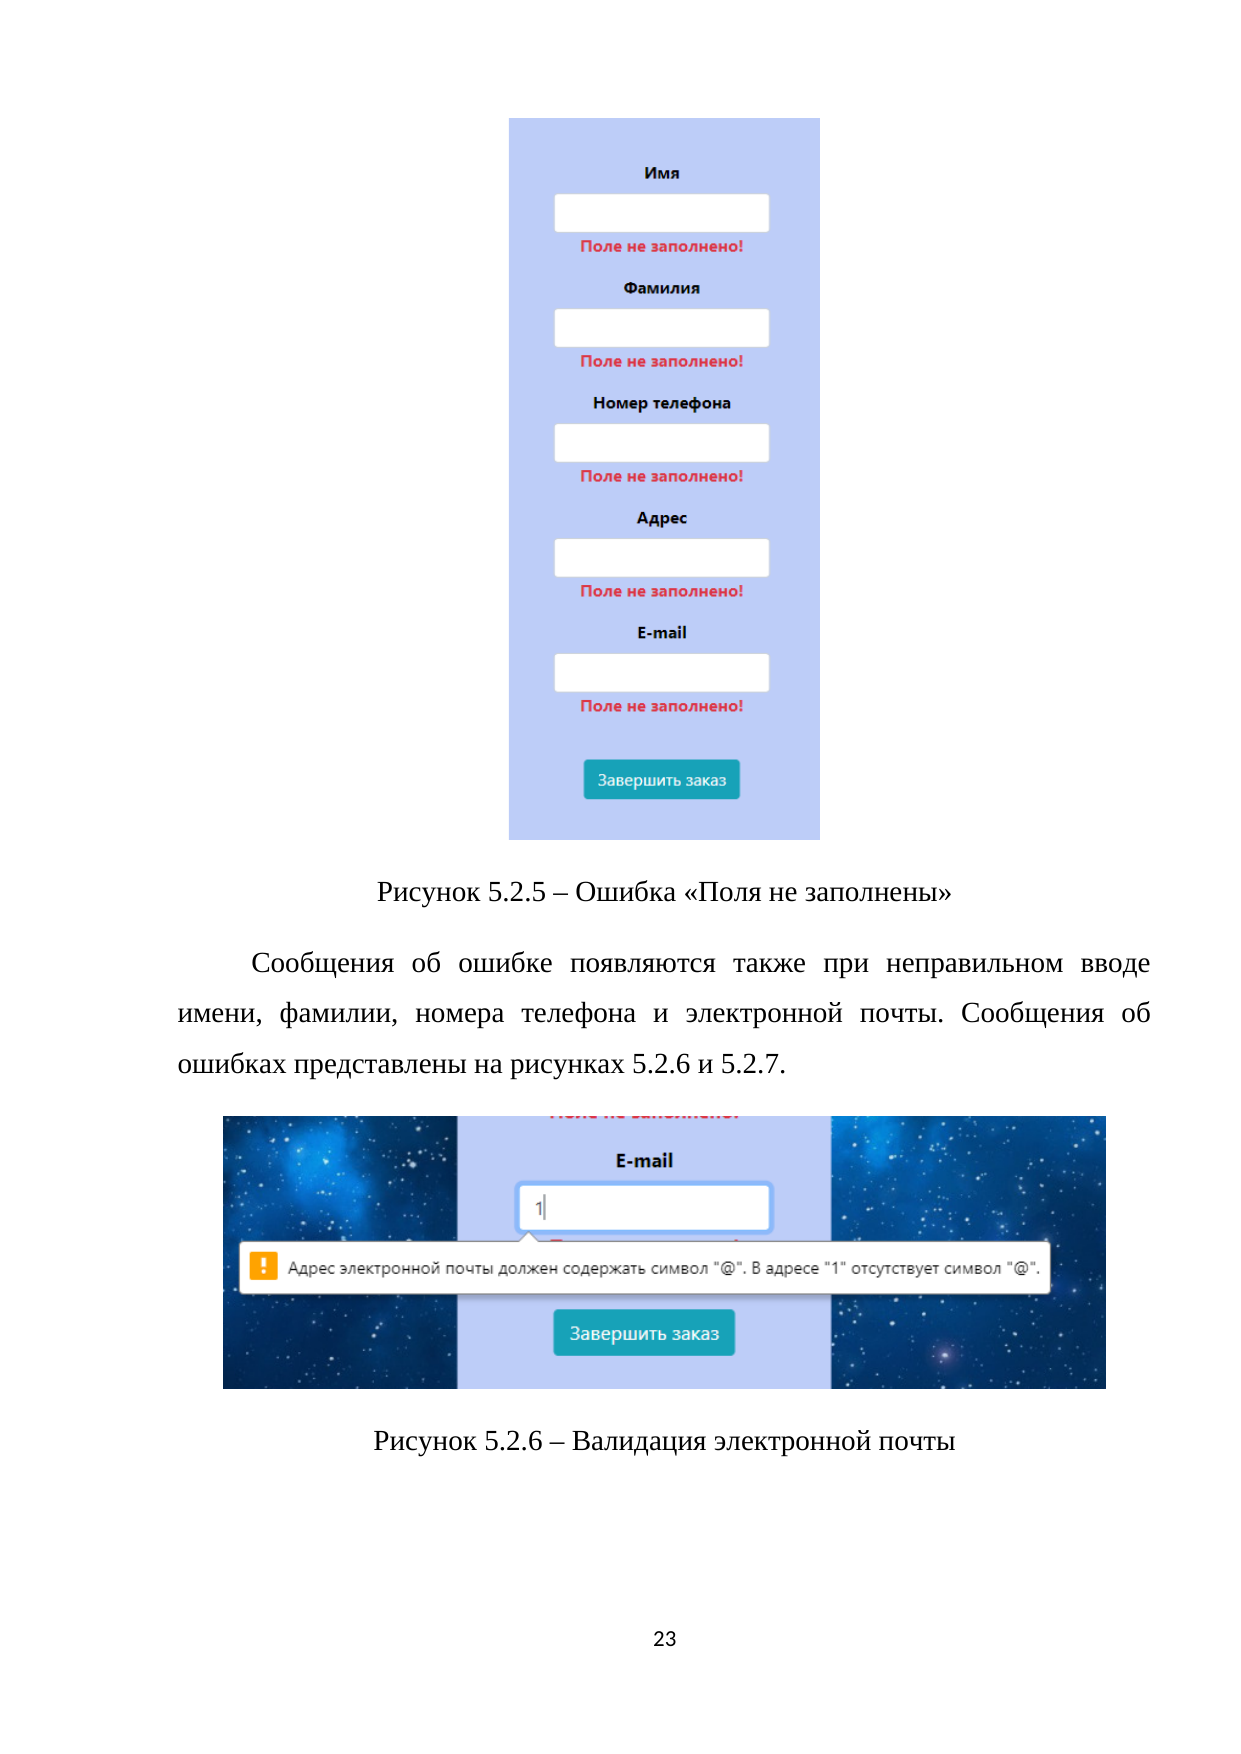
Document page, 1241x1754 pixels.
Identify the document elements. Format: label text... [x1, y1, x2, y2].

text Рисунок 5.2.5 – Ошибка «Поля не заполнены» [177, 874, 1152, 907]
picture [223, 1116, 1106, 1389]
text Сообщения об ошибке появляются также при неправильном вводе имени, фамилии, номера телефона и электронной почты. Сообщения об ошибках представлены на рисунках 5.2.6 и 5.2.7. [177, 945, 1152, 1079]
picture [508, 118, 820, 840]
text Рисунок 5.2.6 – Валидация электронной почты [177, 1423, 1152, 1457]
